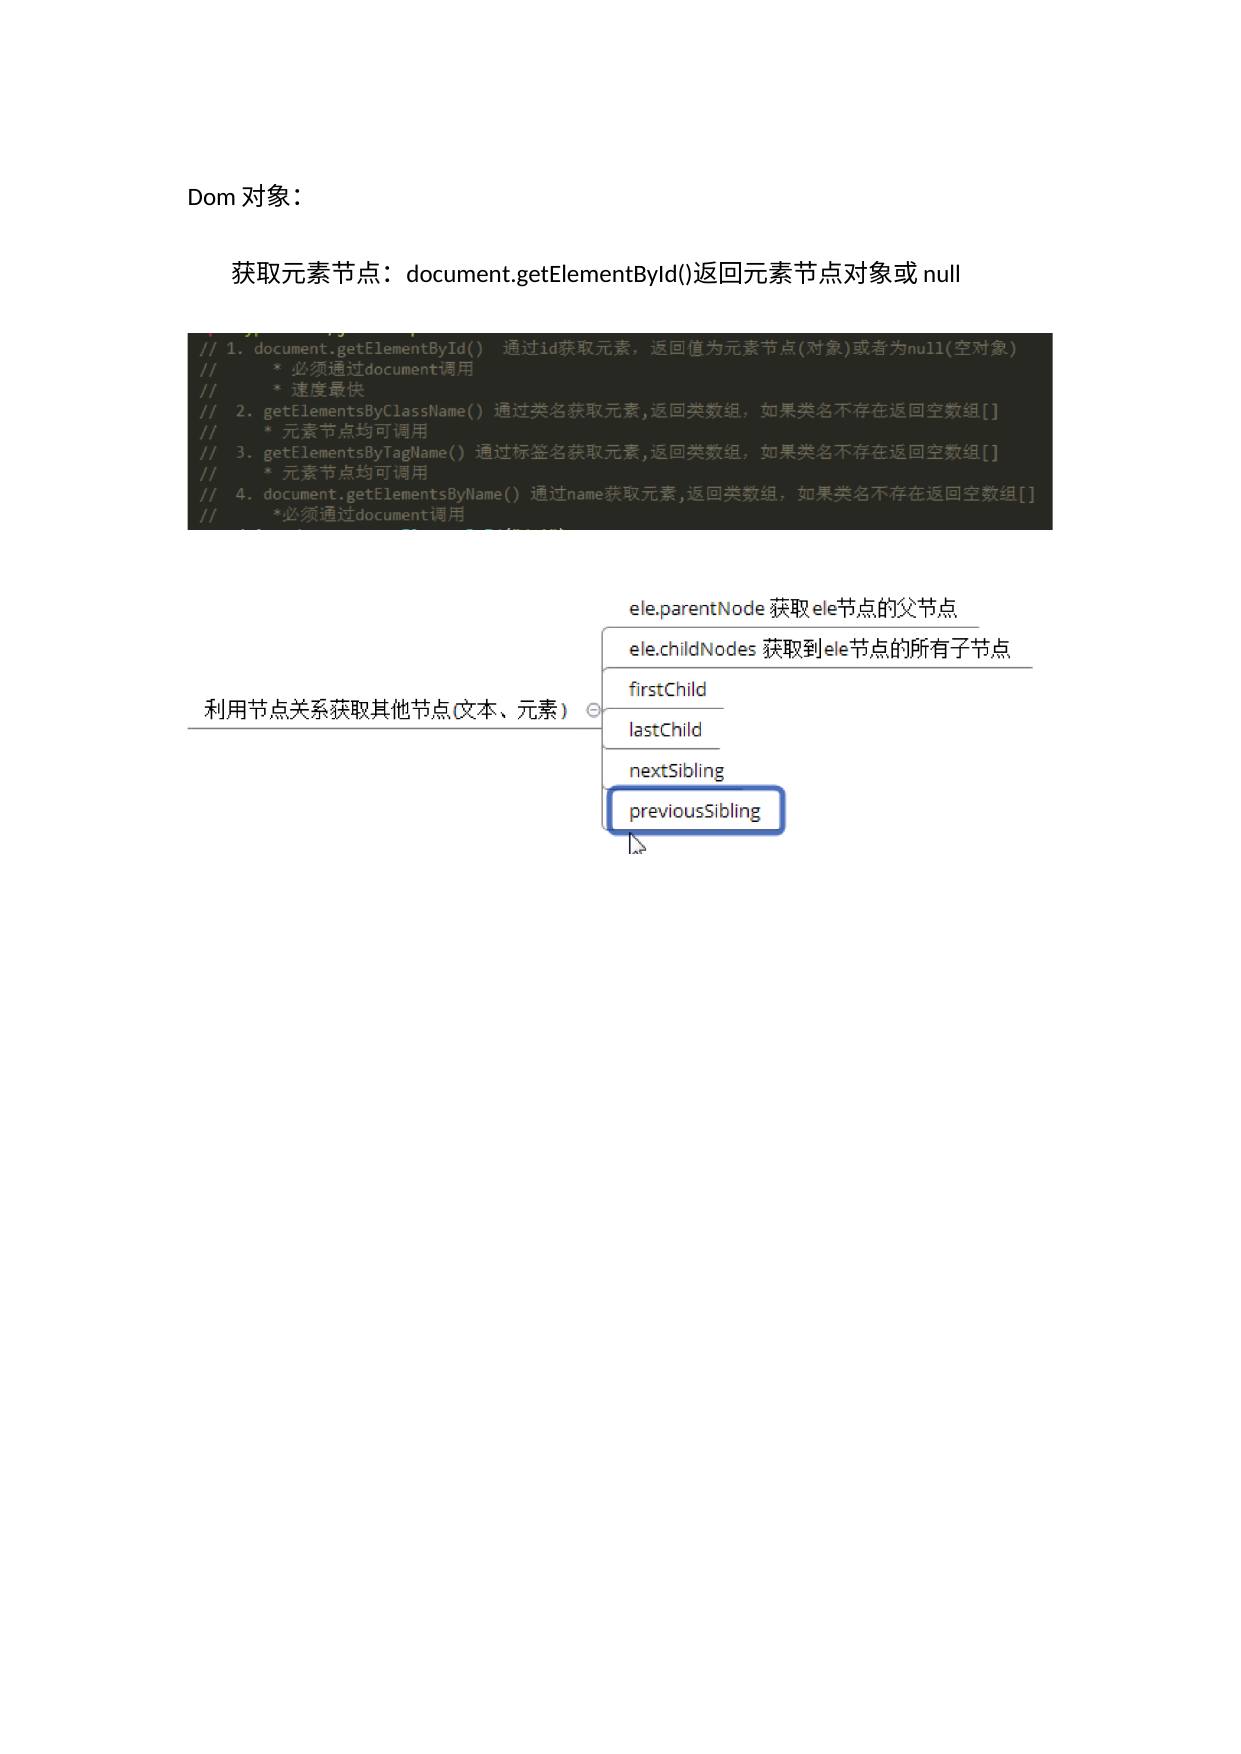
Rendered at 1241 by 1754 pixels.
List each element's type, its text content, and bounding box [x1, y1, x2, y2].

picture [187, 333, 1053, 530]
text 获取元素节点：document.getElementById()返回元素节点对象或null [187, 239, 1053, 304]
picture [187, 590, 1052, 854]
text Dom对象： [187, 162, 1053, 227]
